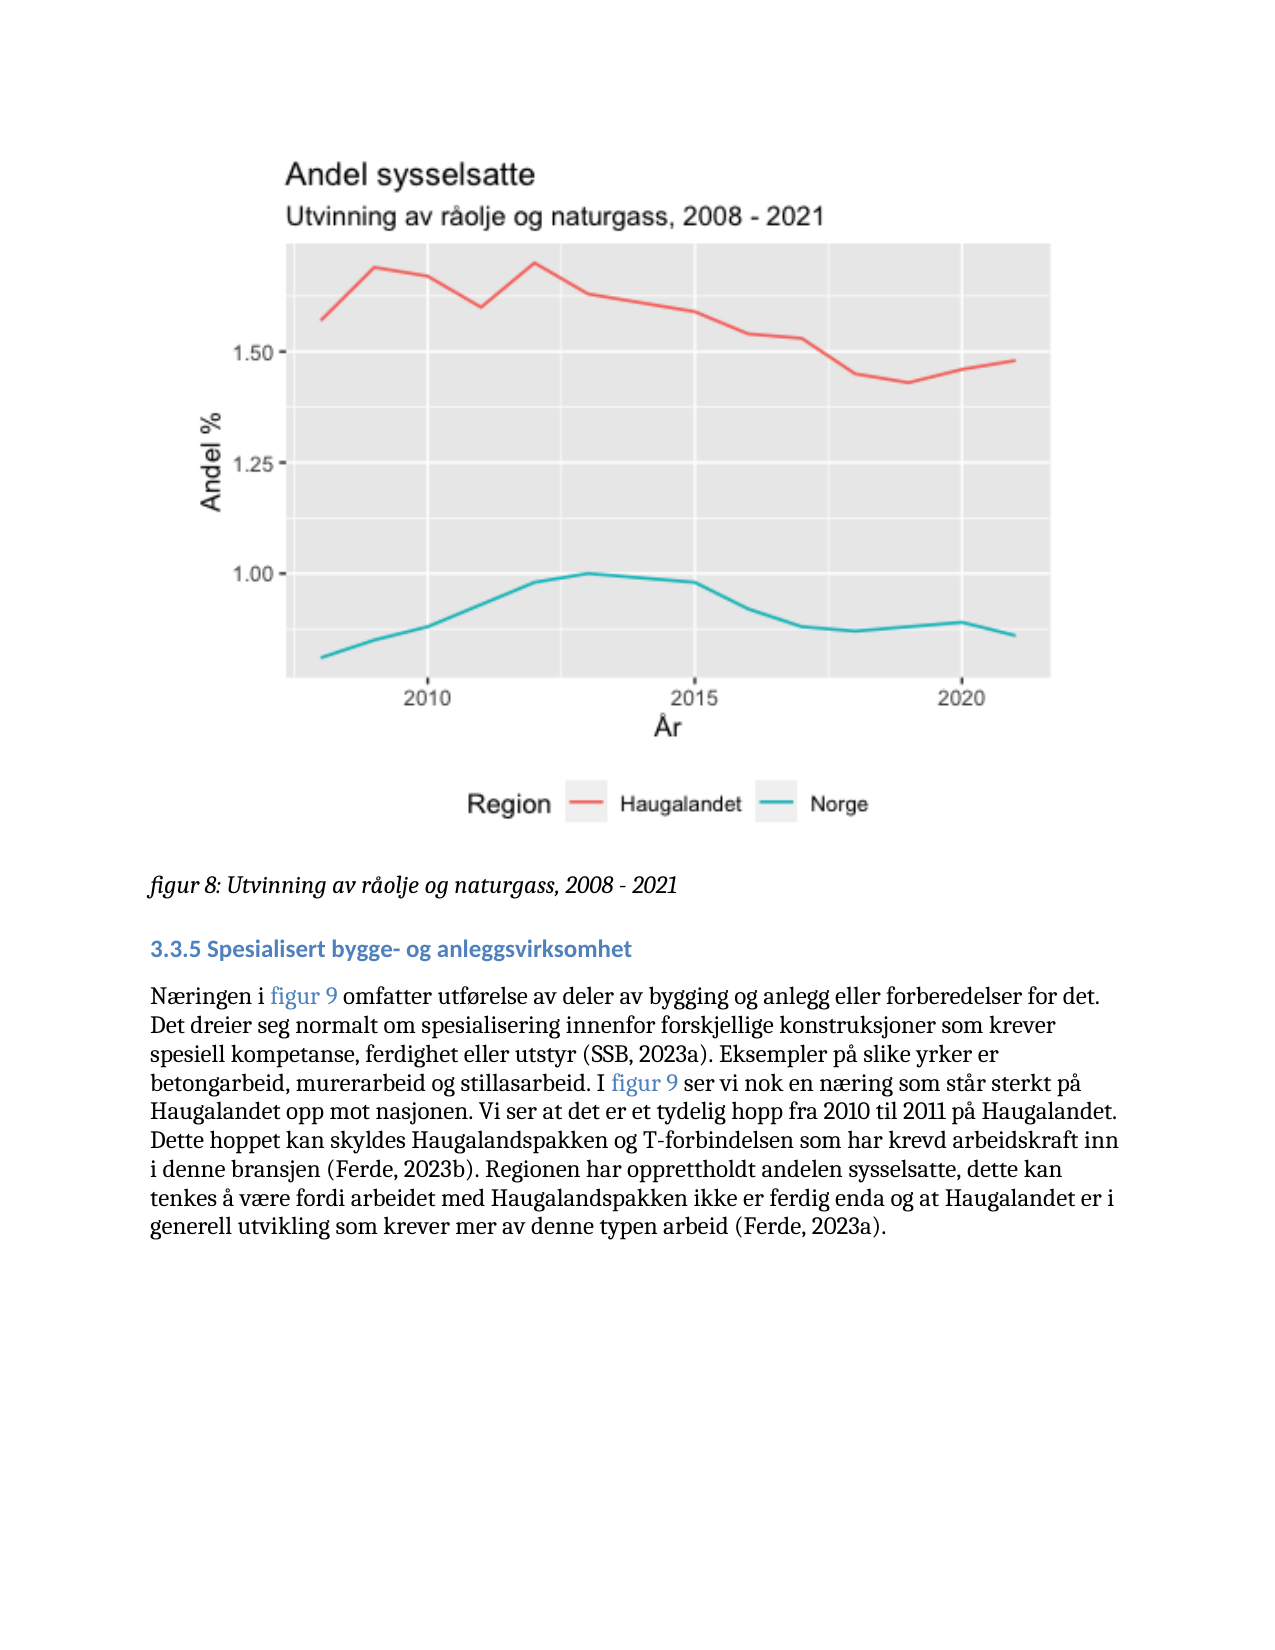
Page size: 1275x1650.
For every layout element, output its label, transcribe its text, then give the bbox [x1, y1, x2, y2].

text Næringen i figur 9 omfatter utførelse av deler av bygging og anlegg eller forberedelser for det. Det dreier seg normalt om spesialisering innenfor forskjellige konstruksjoner som krever spesiell kompetanse, ferdighet eller utstyr (SSB, 2023a). Eksempler på slike yrker er betongarbeid, murerarbeid og stillasarbeid. I figur 9 ser vi nok en næring som står sterkt på Haugalandet opp mot nasjonen. Vi ser at det er et tydelig hopp fra 2010 til 2011 på Haugalandet. Dette hoppet kan skyldes Haugalandspakken og T-forbindelsen som har krevd arbeidskraft inn i denne bransjen (Ferde, 2023b). Regionen har opprettholdt andelen sysselsatte, dette kan tenkes å være fordi arbeidet med Haugalandspakken ikke er ferdig enda og at Haugalandet er i generell utvikling som krever mer av denne typen arbeid (Ferde, 2023a). [150, 982, 1125, 1241]
table_header figur 8: Utvinning av råolje og naturgass, 2008 - 2021 [139, 150, 1114, 912]
subtitle 3.3.5 Spesialisert bygge- og anleggsvirksomhet [150, 933, 1125, 963]
picture [188, 150, 1064, 850]
